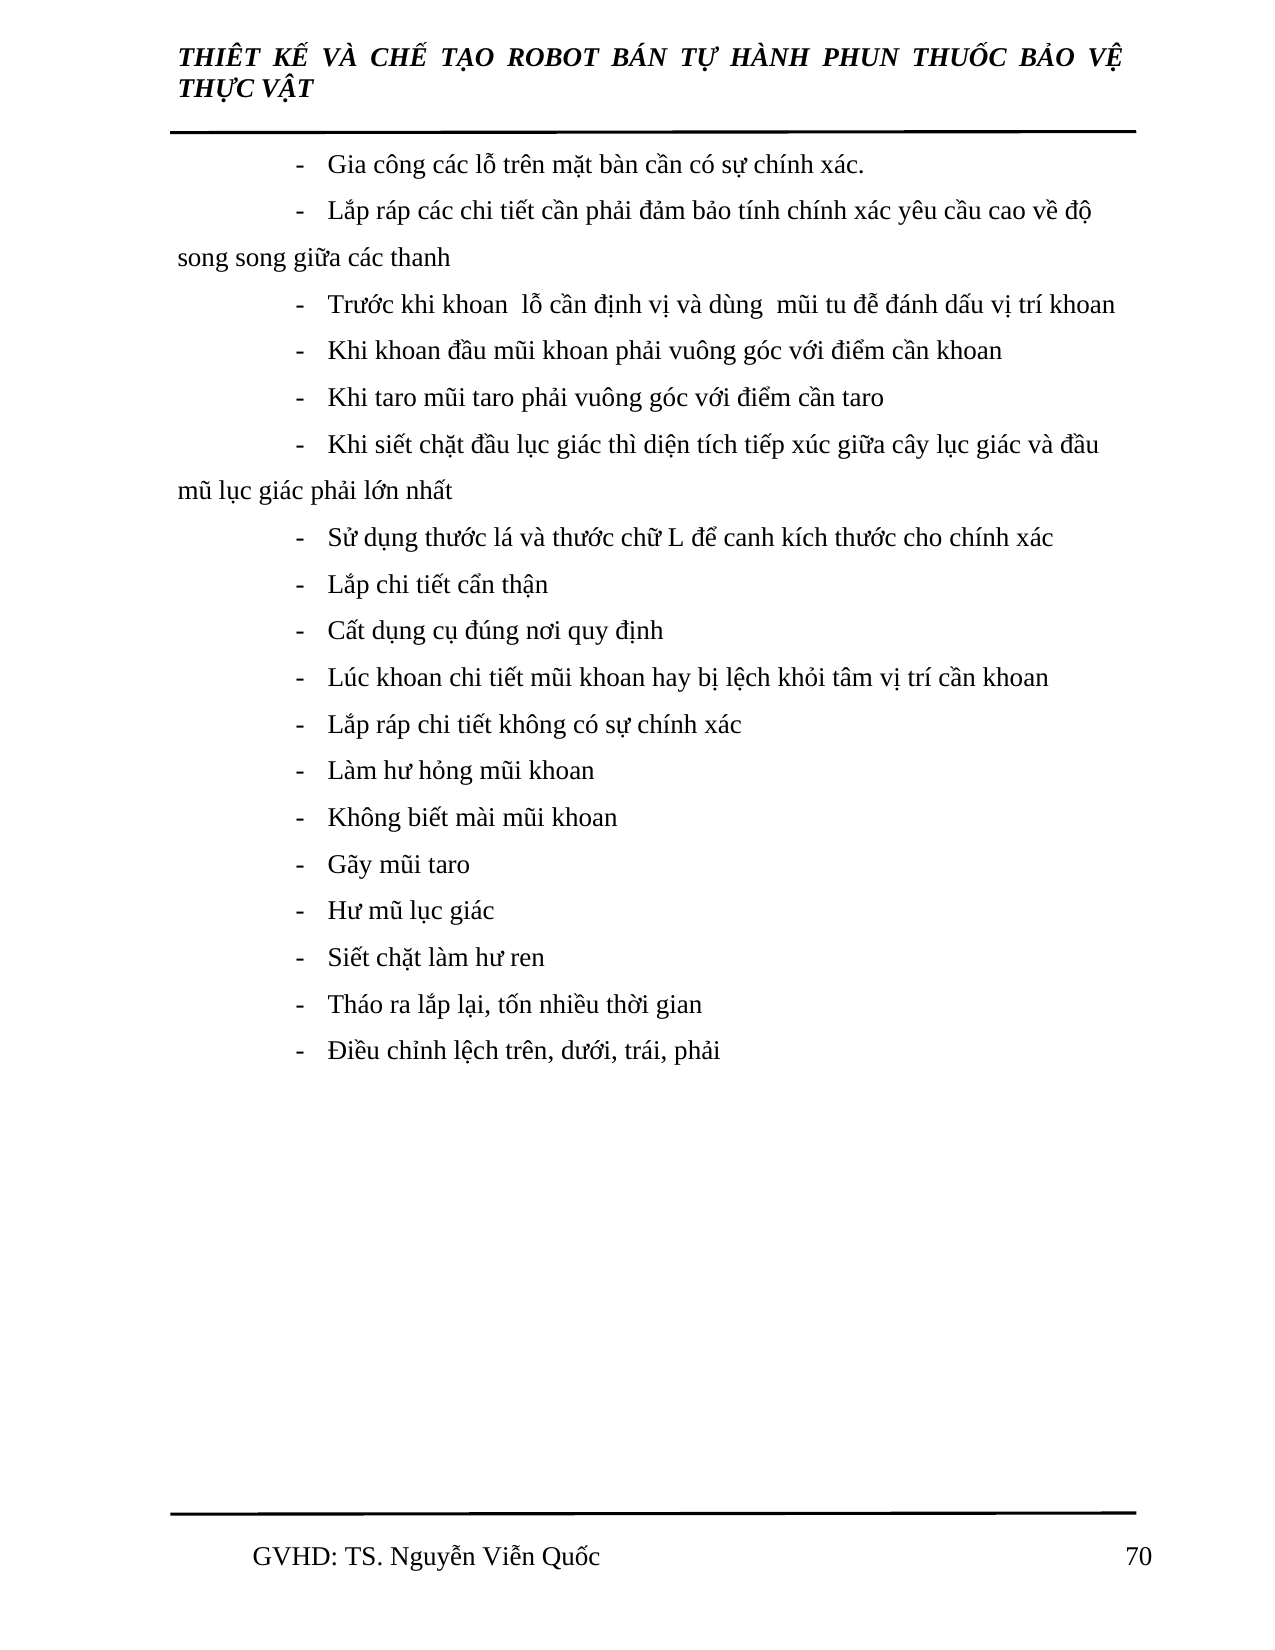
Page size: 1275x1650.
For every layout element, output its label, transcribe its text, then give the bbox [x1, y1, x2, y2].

list Hư mũ lục giác [177, 894, 1127, 926]
list Không biết mài mũi khoan [177, 801, 1127, 832]
list Lúc khoan chi tiết mũi khoan hay bị lệch khỏi tâm vị trí cần khoan [177, 661, 1127, 692]
list Trước khi khoan lỗ cần định vị và dùng mũi tu đễ đánh dấu vị trí khoan [177, 288, 1127, 319]
list Lắp ráp các chi tiết cần phải đảm bảo tính chính xác yêu cầu cao về độ song song giữa các thanh [177, 194, 1127, 272]
list Tháo ra lắp lại, tốn nhiều thời gian [177, 988, 1127, 1019]
list Khi khoan đầu mũi khoan phải vuông góc với điểm cần khoan [177, 334, 1127, 366]
list Gia công các lỗ trên mặt bàn cần có sự chính xác. [177, 148, 1127, 179]
list Làm hư hỏng mũi khoan [177, 754, 1127, 786]
list Khi taro mũi taro phải vuông góc với điểm cần taro [177, 381, 1127, 412]
list Khi siết chặt đầu lục giác thì diện tích tiếp xúc giữa cây lục giác và đầu mũ lục giác phải lớn nhất [177, 428, 1127, 506]
list Cất dụng cụ đúng nơi quy định [177, 614, 1127, 646]
list Lắp chi tiết cẩn thận [177, 568, 1127, 599]
list Lắp ráp chi tiết không có sự chính xác [177, 708, 1127, 739]
list Sử dụng thước lá và thước chữ L để canh kích thước cho chính xác [177, 521, 1127, 552]
list Điều chỉnh lệch trên, dưới, trái, phải [177, 1034, 1127, 1066]
list Gãy mũi taro [177, 848, 1127, 879]
list Siết chặt làm hư ren [177, 941, 1127, 972]
